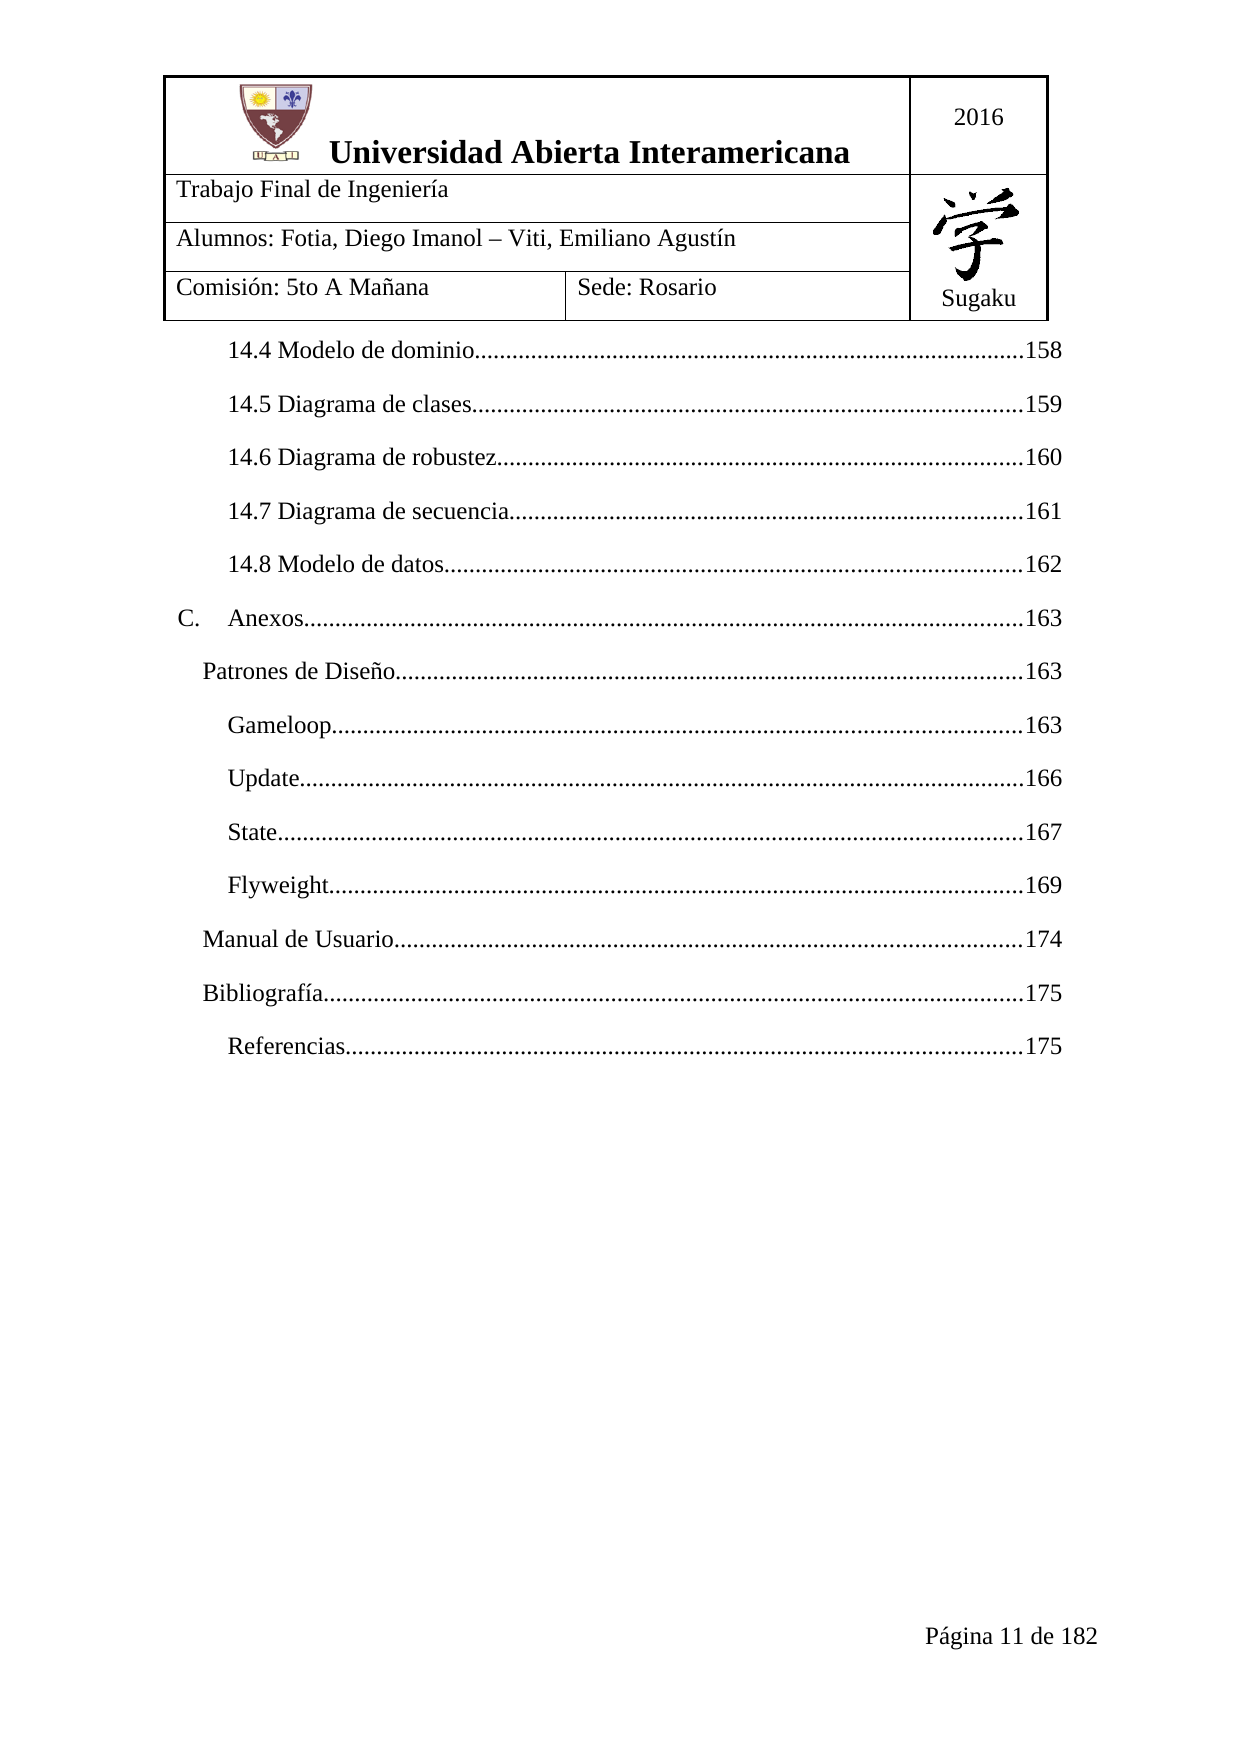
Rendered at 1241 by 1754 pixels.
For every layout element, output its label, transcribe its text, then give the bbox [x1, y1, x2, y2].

text 14.6 Diagrama de robustez 160 [227, 442, 1063, 471]
text Manual de Usuario 174 [202, 924, 1063, 953]
text State 167 [227, 817, 1063, 846]
text Referencias 175 [227, 1031, 1063, 1060]
text C. Anexos 163 [177, 603, 1063, 632]
text 14.4 Modelo de dominio 158 [227, 148, 1063, 364]
picture [927, 181, 1030, 284]
text Bibliografía 175 [202, 978, 1063, 1006]
text 14.5 Diagrama de clases 159 [227, 389, 1063, 417]
text Patrones de Diseño 163 [202, 656, 1063, 685]
picture [223, 78, 329, 164]
text Flyweight 169 [227, 871, 1063, 899]
text 14.7 Diagrama de secuencia 161 [227, 496, 1063, 524]
text Gameloop 163 [227, 710, 1063, 739]
text Update 166 [227, 763, 1063, 792]
text 14.8 Modelo de datos 162 [227, 549, 1063, 578]
